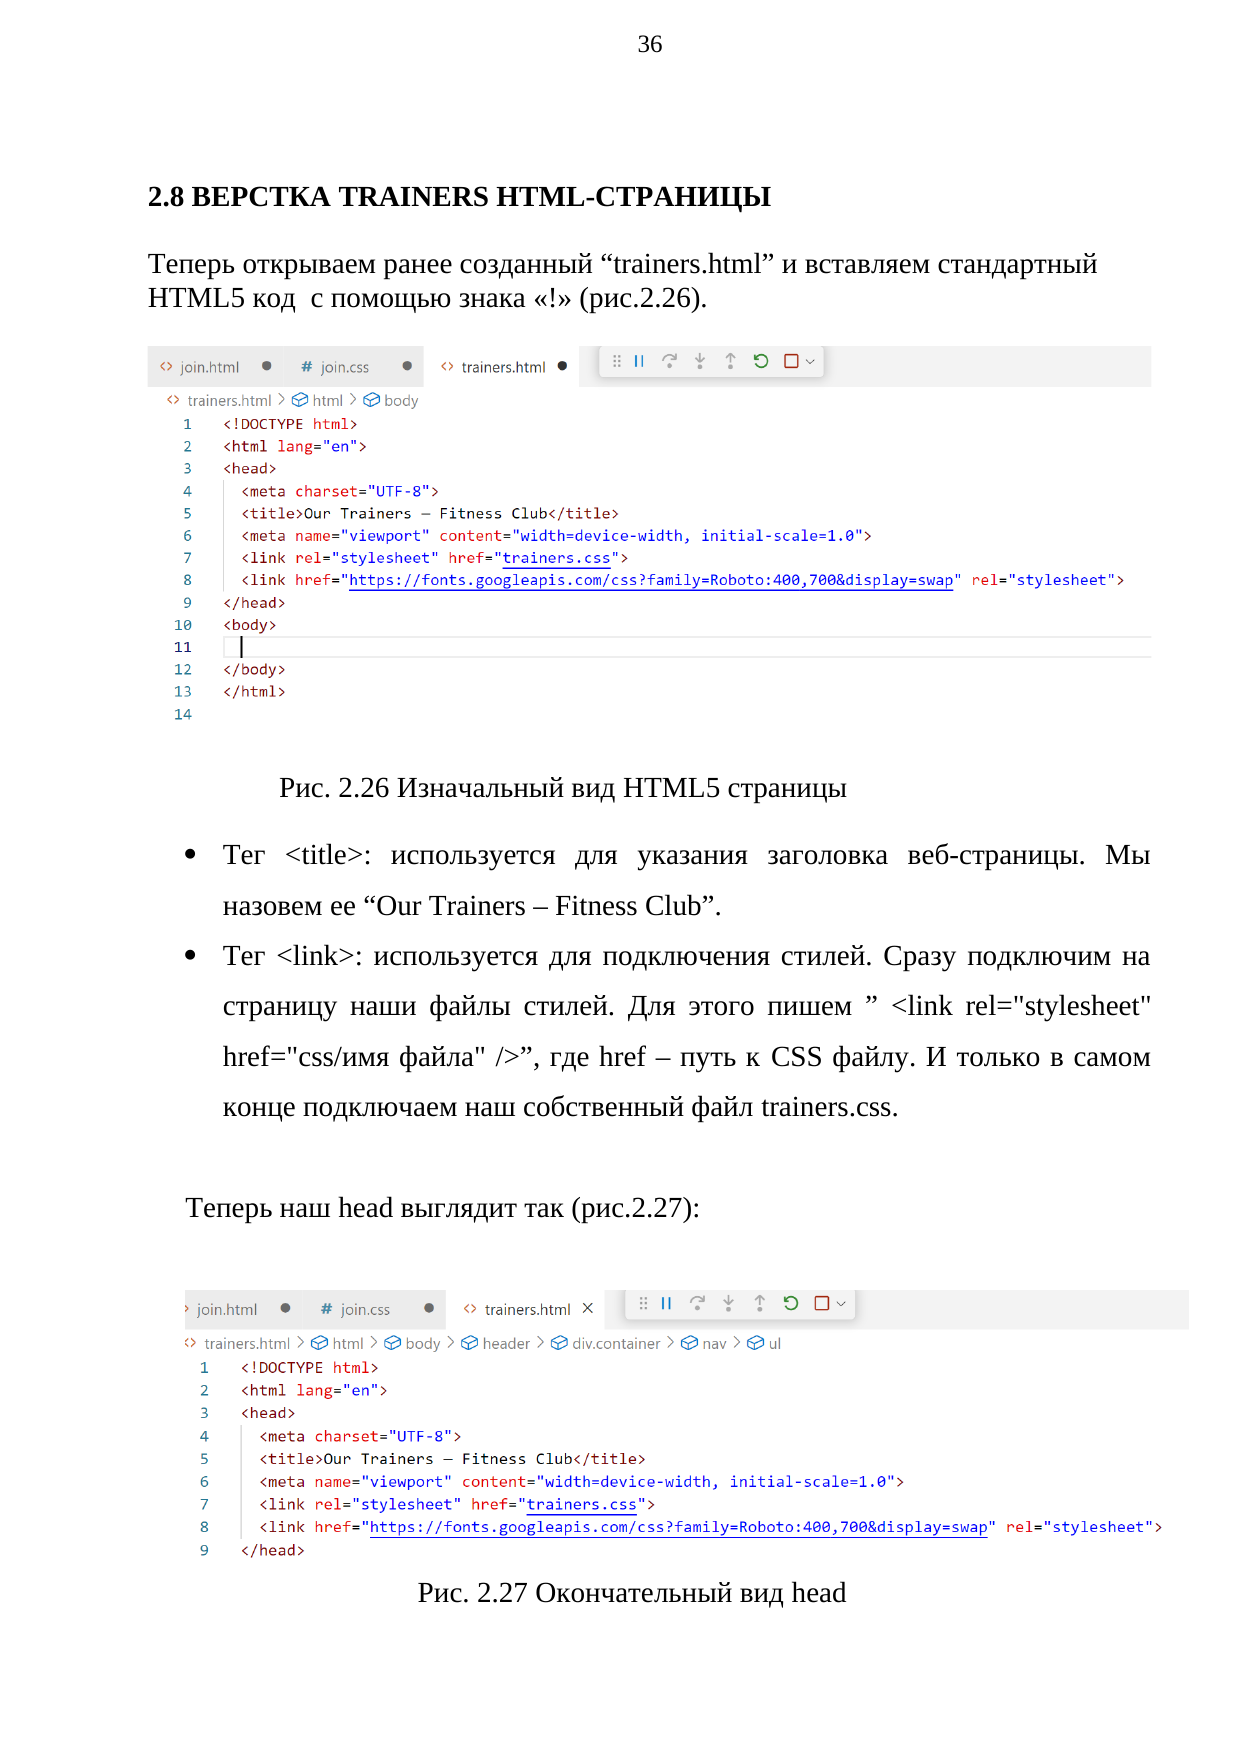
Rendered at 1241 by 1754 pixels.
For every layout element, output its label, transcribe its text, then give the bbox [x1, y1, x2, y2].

text Теперь открываем ранее созданный “trainers.html” и вставляем стандартный HTML5 код с помощью знака «!» (рис.2.26). [148, 246, 1152, 313]
list Тег <link>: используется для подключения стилей. Сразу подключим на страницу наши файлы стилей. Для этого пишем ” <link rel="stylesheet" href="css/имя файла" />”, где href – путь к CSS файлу. И только в самом конце подключаем наш собственный файл trainers.css. [185, 938, 1152, 1123]
text 2.8 Верстка Trainers HTML-страницы [148, 179, 1152, 213]
list Тег <title>: используется для указания заголовка веб-страницы. Мы назовем ее “Our Trainers – Fitness Club”. [185, 837, 1152, 921]
text Рис. 2.26 Изначальный вид HTML5 страницы [148, 770, 1152, 804]
picture [185, 1290, 1189, 1561]
text Теперь наш head выглядит так (рис.2.27): [185, 1190, 1152, 1223]
text Рис. 2.27 Окончательный вид head [148, 1575, 1152, 1609]
picture [147, 346, 1152, 742]
